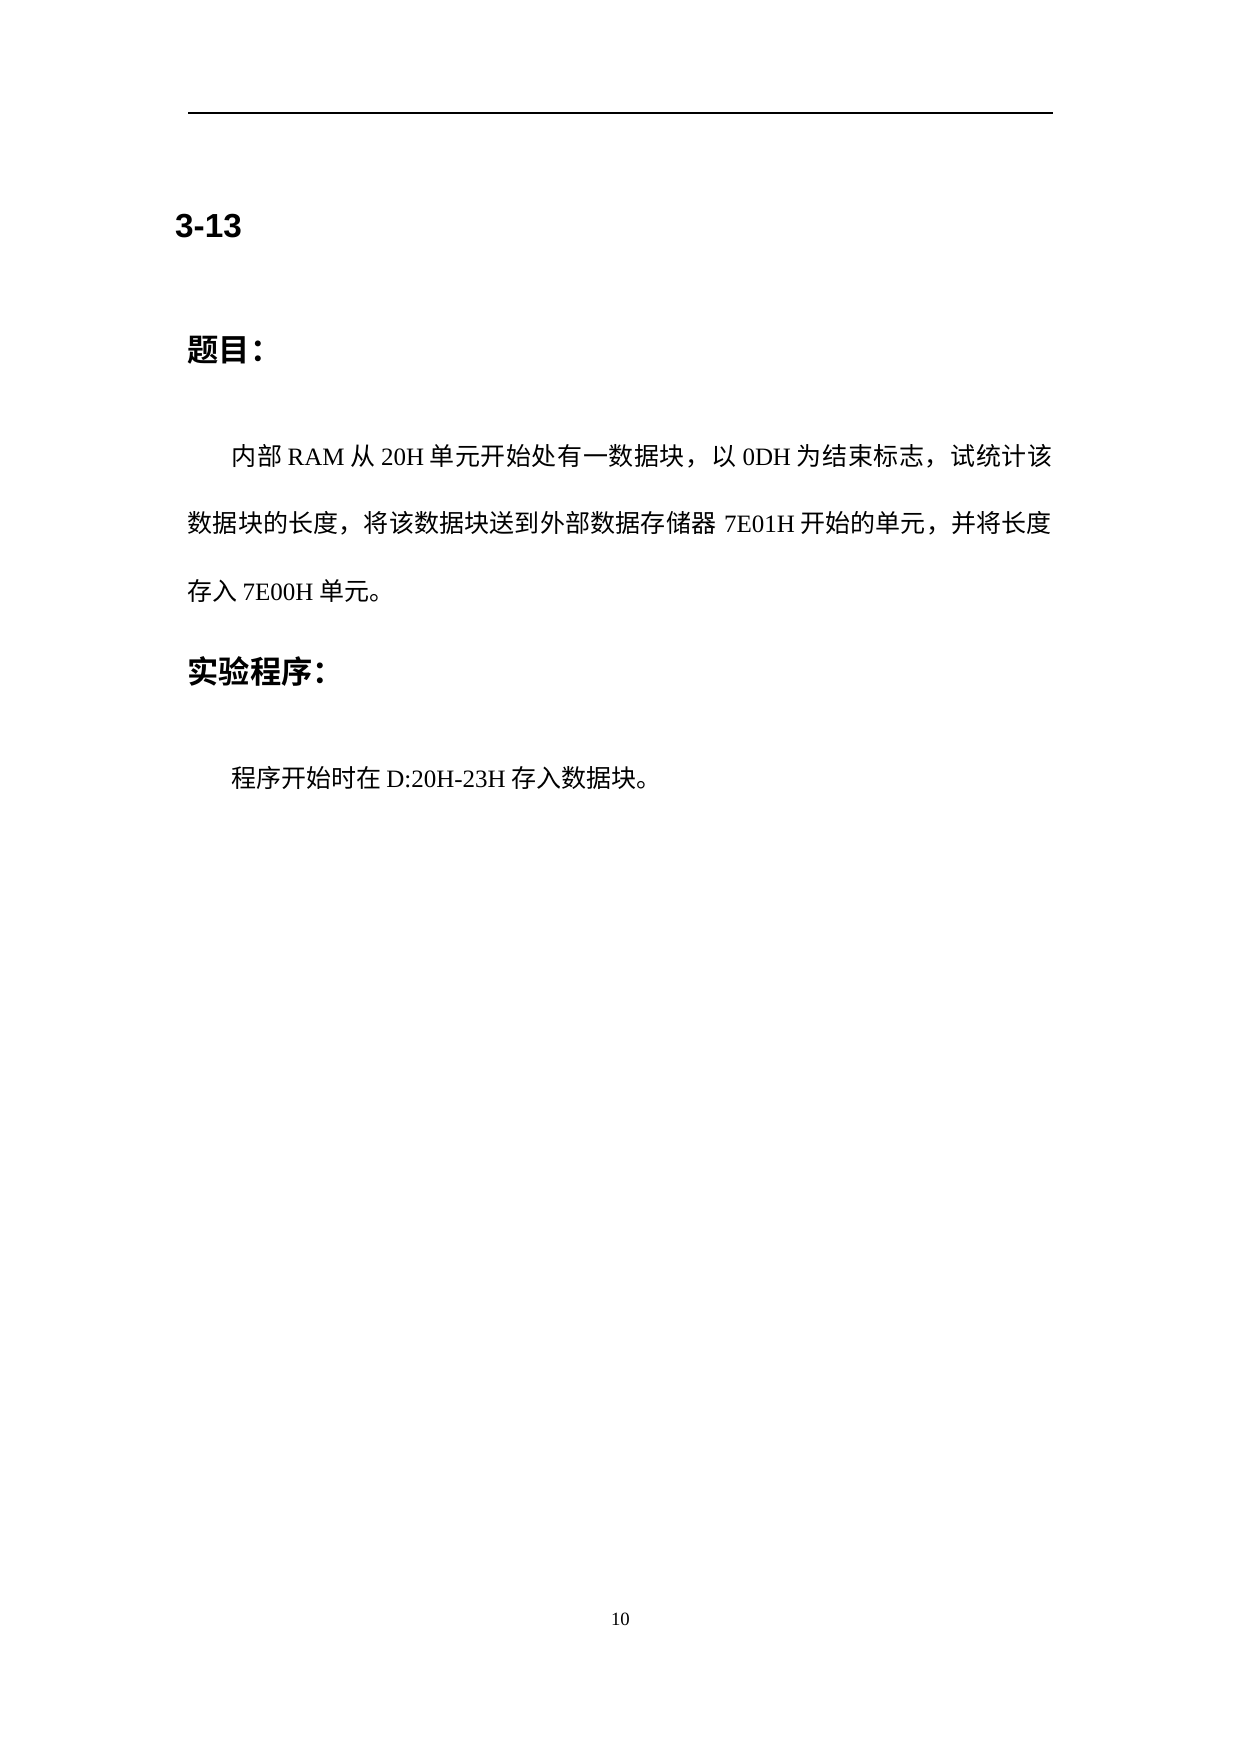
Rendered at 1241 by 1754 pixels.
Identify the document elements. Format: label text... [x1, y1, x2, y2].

text 程序开始时在D:20H-23H存入数据块。 [187, 742, 1053, 810]
subtitle 实验程序： [187, 636, 1053, 704]
text 内部RAM从20H单元开始处有一数据块，以0DH为结束标志，试统计该数据块的长度，将该数据块送到外部数据存储器7E01H开始的单元，并将长度存入7E00H 单元。 [187, 420, 1053, 624]
subtitle 题目： [187, 314, 1053, 382]
subtitle 3-13 [175, 191, 1053, 259]
